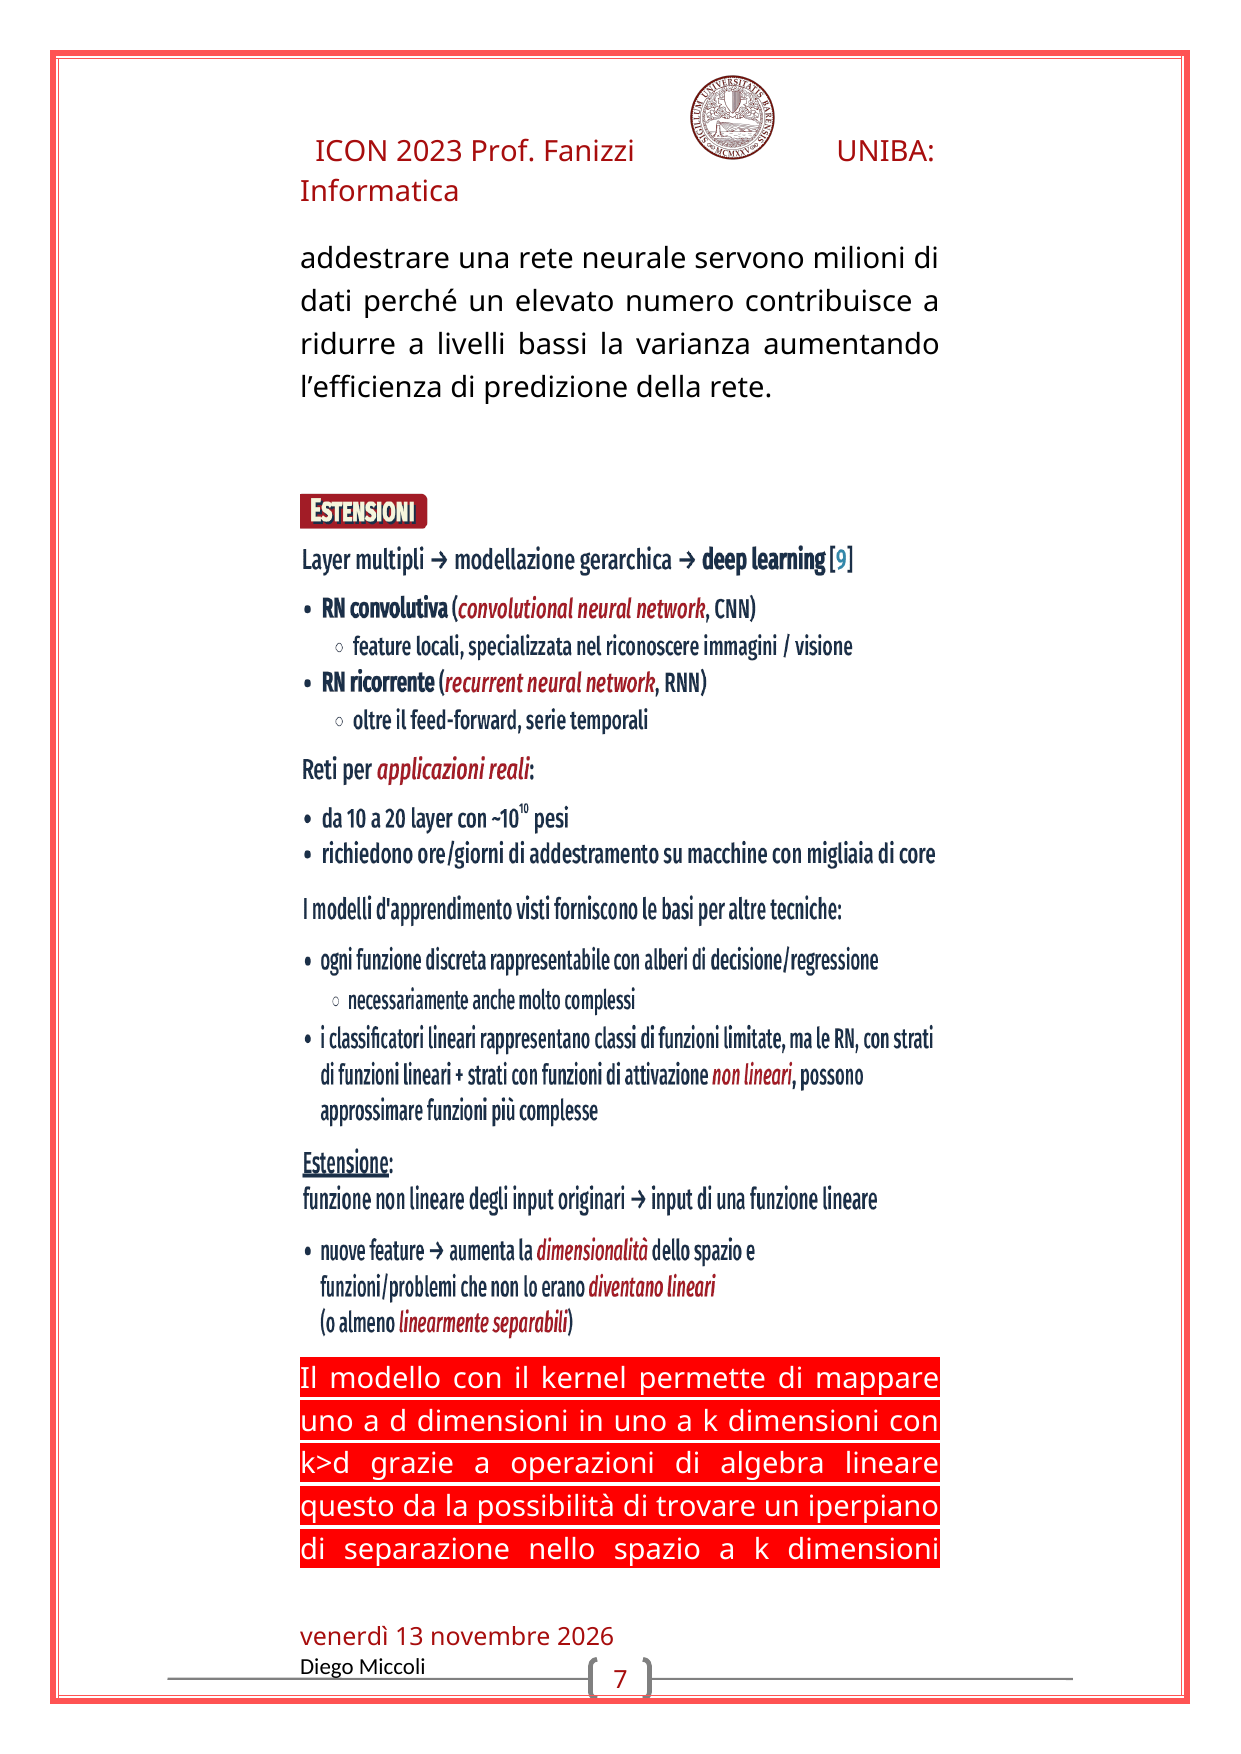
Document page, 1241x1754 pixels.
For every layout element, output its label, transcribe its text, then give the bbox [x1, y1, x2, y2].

picture [300, 485, 937, 871]
picture [687, 73, 777, 162]
picture [300, 889, 934, 1339]
